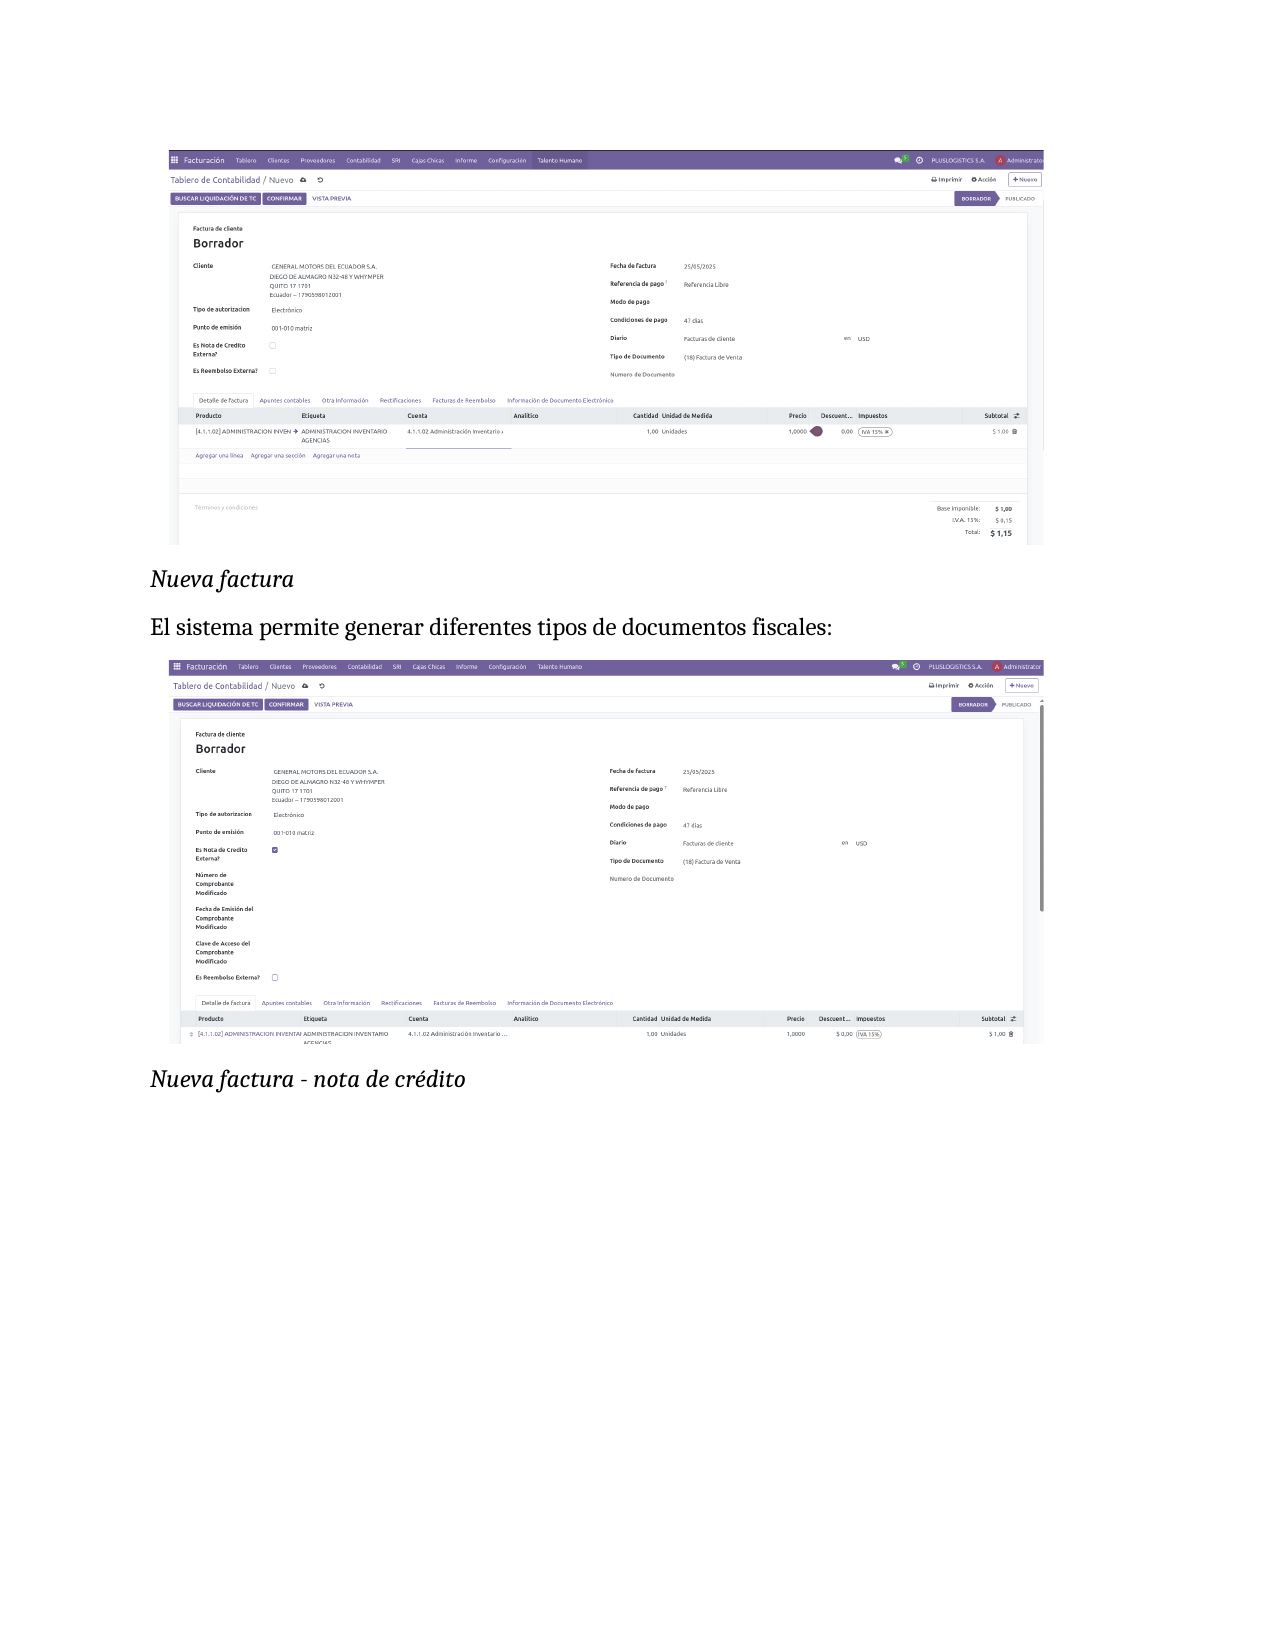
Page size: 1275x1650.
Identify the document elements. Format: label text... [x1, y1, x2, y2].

text Nueva factura [150, 565, 1125, 594]
picture [168, 150, 1044, 545]
picture [168, 660, 1044, 1044]
text Nueva factura - nota de crédito [150, 1065, 1125, 1093]
text El sistema permite generar diferentes tipos de documentos fiscales: [150, 612, 1125, 641]
